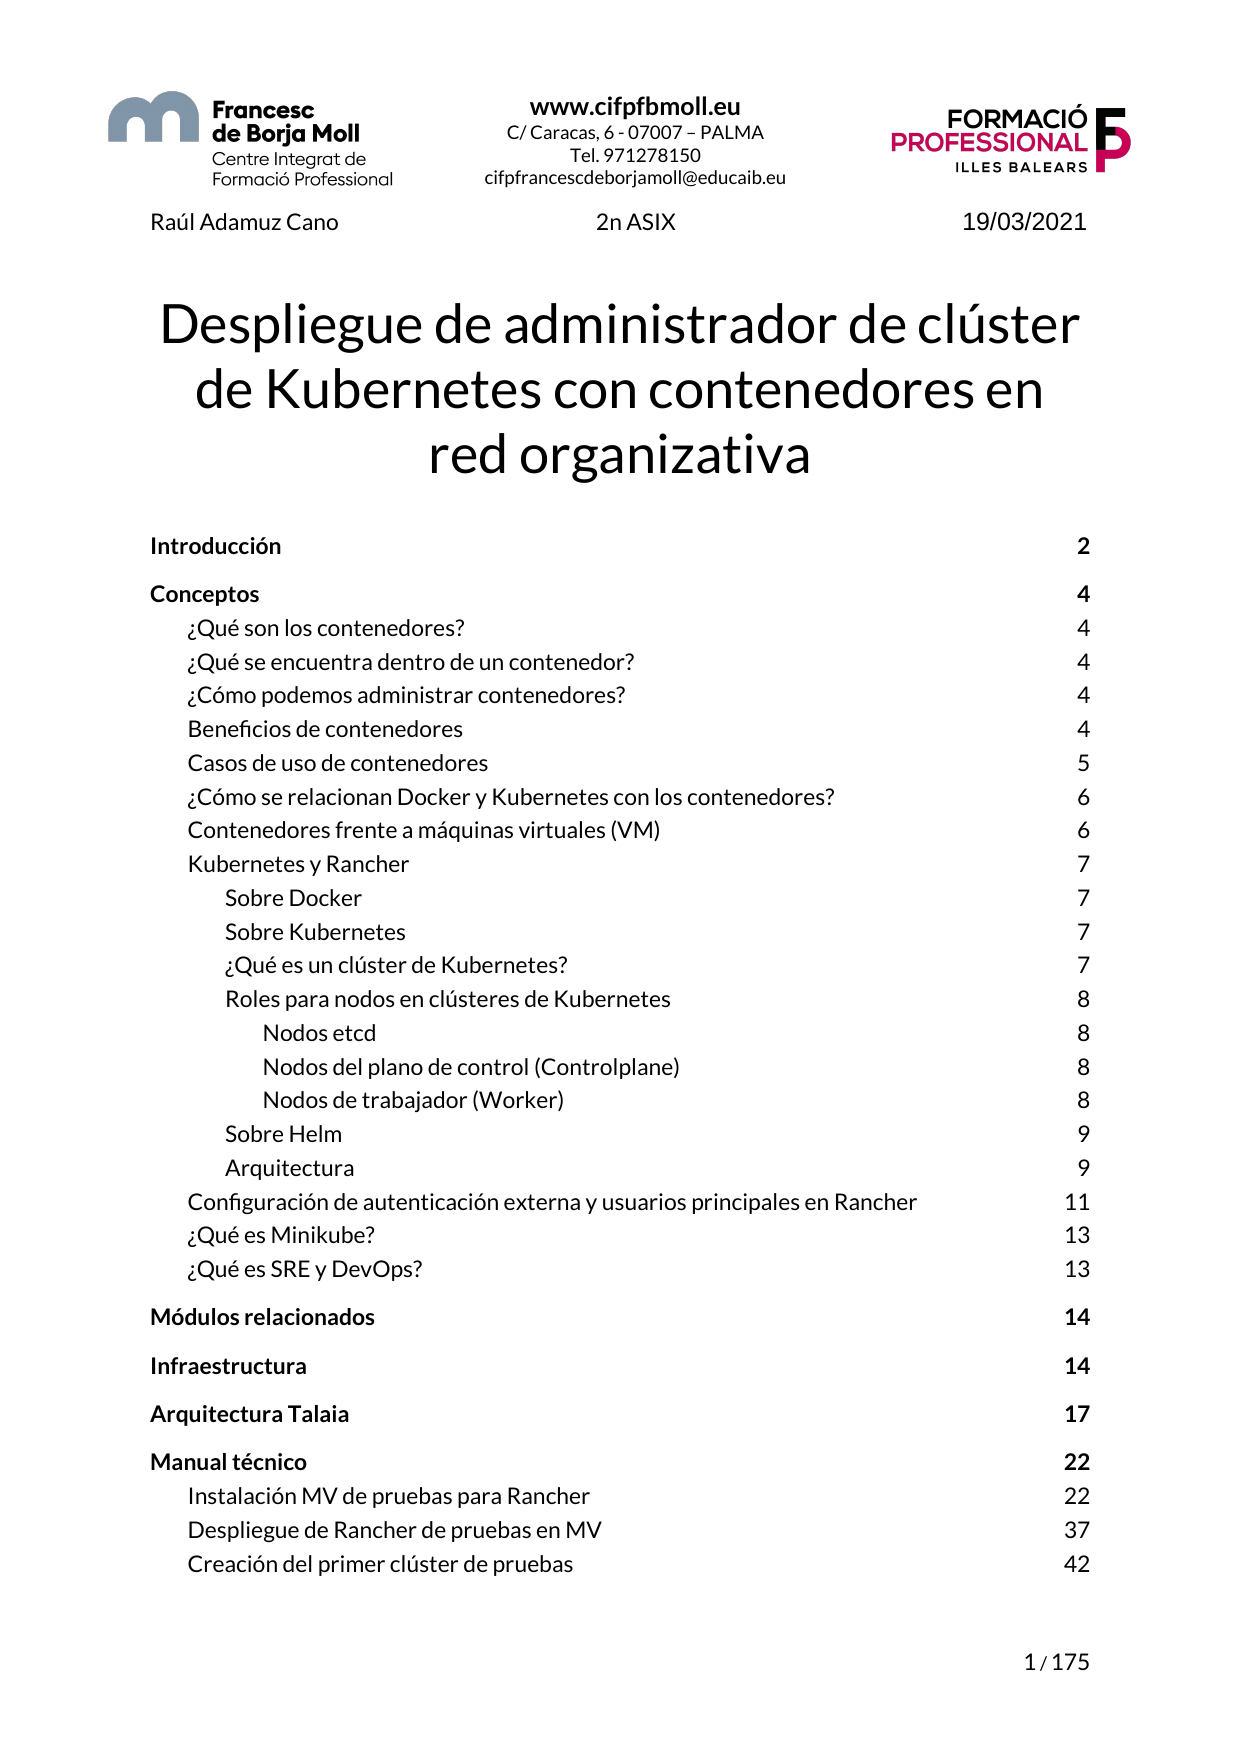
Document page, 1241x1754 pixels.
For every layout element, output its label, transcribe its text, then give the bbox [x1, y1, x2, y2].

text Raúl Adamuz Cano 2n ASIX 19/03/2021 [150, 207, 1090, 236]
picture [881, 90, 1142, 190]
picture [105, 88, 397, 192]
title Despliegue de administrador de clúster de Kubernetes con contenedores en red organizativa [150, 290, 1090, 485]
